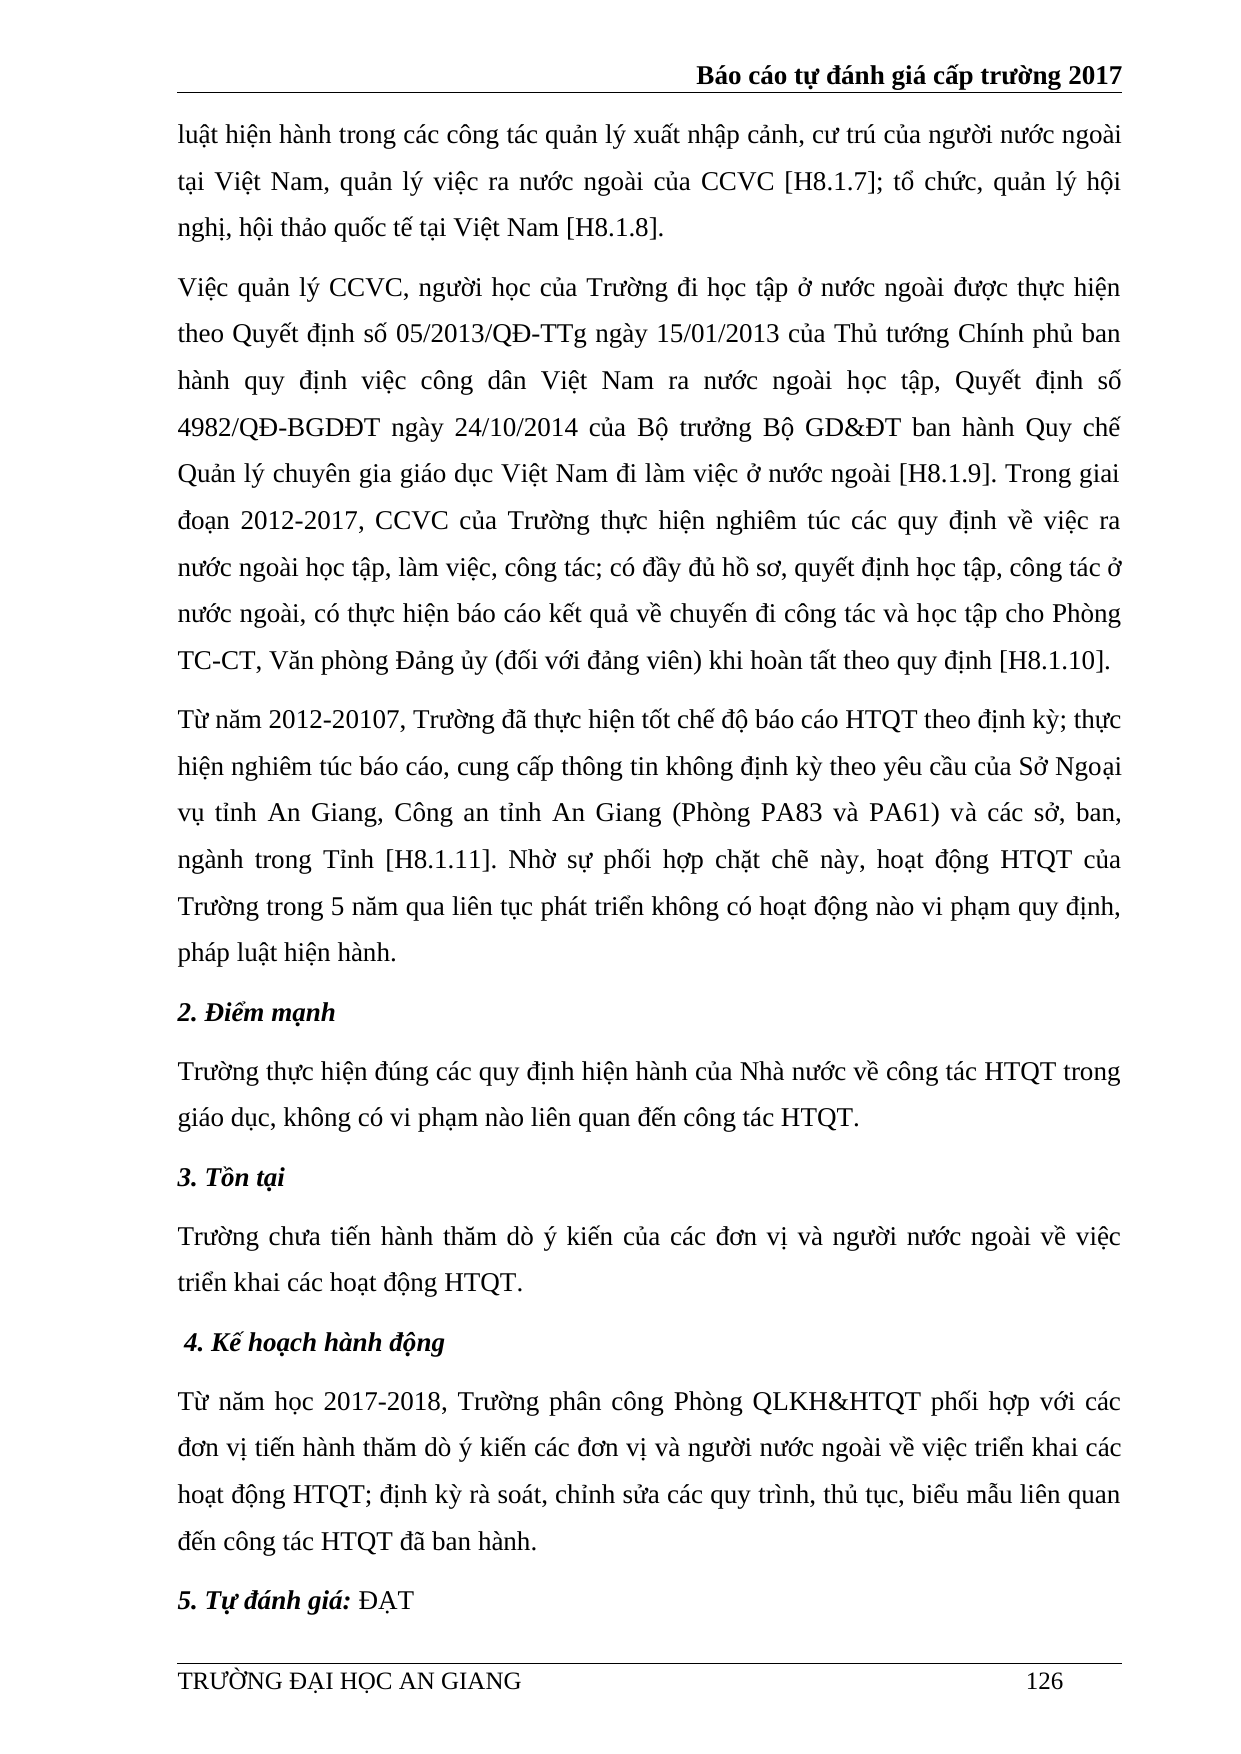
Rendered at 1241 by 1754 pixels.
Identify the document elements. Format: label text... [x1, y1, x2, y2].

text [177, 118, 1122, 243]
text 4. Kế hoạch hành động [177, 1326, 1122, 1357]
text Việc quản lý CCVC, người học của Trường đi học tập ở nước ngoài được thực hiện theo Quyết định số 05/2013/QĐ-TTg ngày 15/01/2013 của Thủ tướng Chính phủ ban hành quy định việc công dân Việt Nam ra nước ngoài học tập, Quyết định số 4982/QĐ-BGDĐT ngày 24/10/2014 của Bộ trưởng Bộ GD&ĐT ban hành Quy chế Quản lý chuyên gia giáo dục Việt Nam đi làm việc ở nước ngoài [H8.1.9]. Trong giai đoạn 2012-2017, CCVC của Trường thực hiện nghiêm túc các quy định về việc ra nước ngoài học tập, làm việc, công tác; có đầy đủ hồ sơ, quyết định học tập, công tác ở nước ngoài, có thực hiện báo cáo kết quả về chuyến đi công tác và học tập cho Phòng TC-CT, Văn phòng Đảng ủy (đối với đảng viên) khi hoàn tất theo quy định [H8.1.10]. [177, 271, 1122, 675]
text Từ năm học 2017-2018, Trường phân công Phòng QLKH&HTQT phối hợp với các đơn vị tiến hành thăm dò ý kiến các đơn vị và người nước ngoài về việc triển khai các hoạt động HTQT; định kỳ rà soát, chỉnh sửa các quy trình, thủ tục, biểu mẫu liên quan đến công tác HTQT đã ban hành. [177, 1385, 1122, 1556]
text Trường chưa tiến hành thăm dò ý kiến của các đơn vị và người nước ngoài về việc triển khai các hoạt động HTQT. [177, 1220, 1122, 1298]
text 3. Tồn tại [177, 1161, 1122, 1192]
text Từ năm 2012-20107, Trường đã thực hiện tốt chế độ báo cáo HTQT theo định kỳ; thực hiện nghiêm túc báo cáo, cung cấp thông tin không định kỳ theo yêu cầu của Sở Ngoại vụ tỉnh An Giang, Công an tỉnh An Giang (Phòng PA83 và PA61) và các sở, ban, ngành trong Tỉnh [H8.1.11]. Nhờ sự phối hợp chặt chẽ này, hoạt động HTQT của Trường trong 5 năm qua liên tục phát triển không có hoạt động nào vi phạm quy định, pháp luật hiện hành. [177, 703, 1122, 968]
text 2. Điểm mạnh [177, 996, 1122, 1027]
text Trường thực hiện đúng các quy định hiện hành của Nhà nước về công tác HTQT trong giáo dục, không có vi phạm nào liên quan đến công tác HTQT. [177, 1055, 1122, 1133]
text 5. Tự đánh giá: ĐẠT [177, 1584, 1122, 1615]
